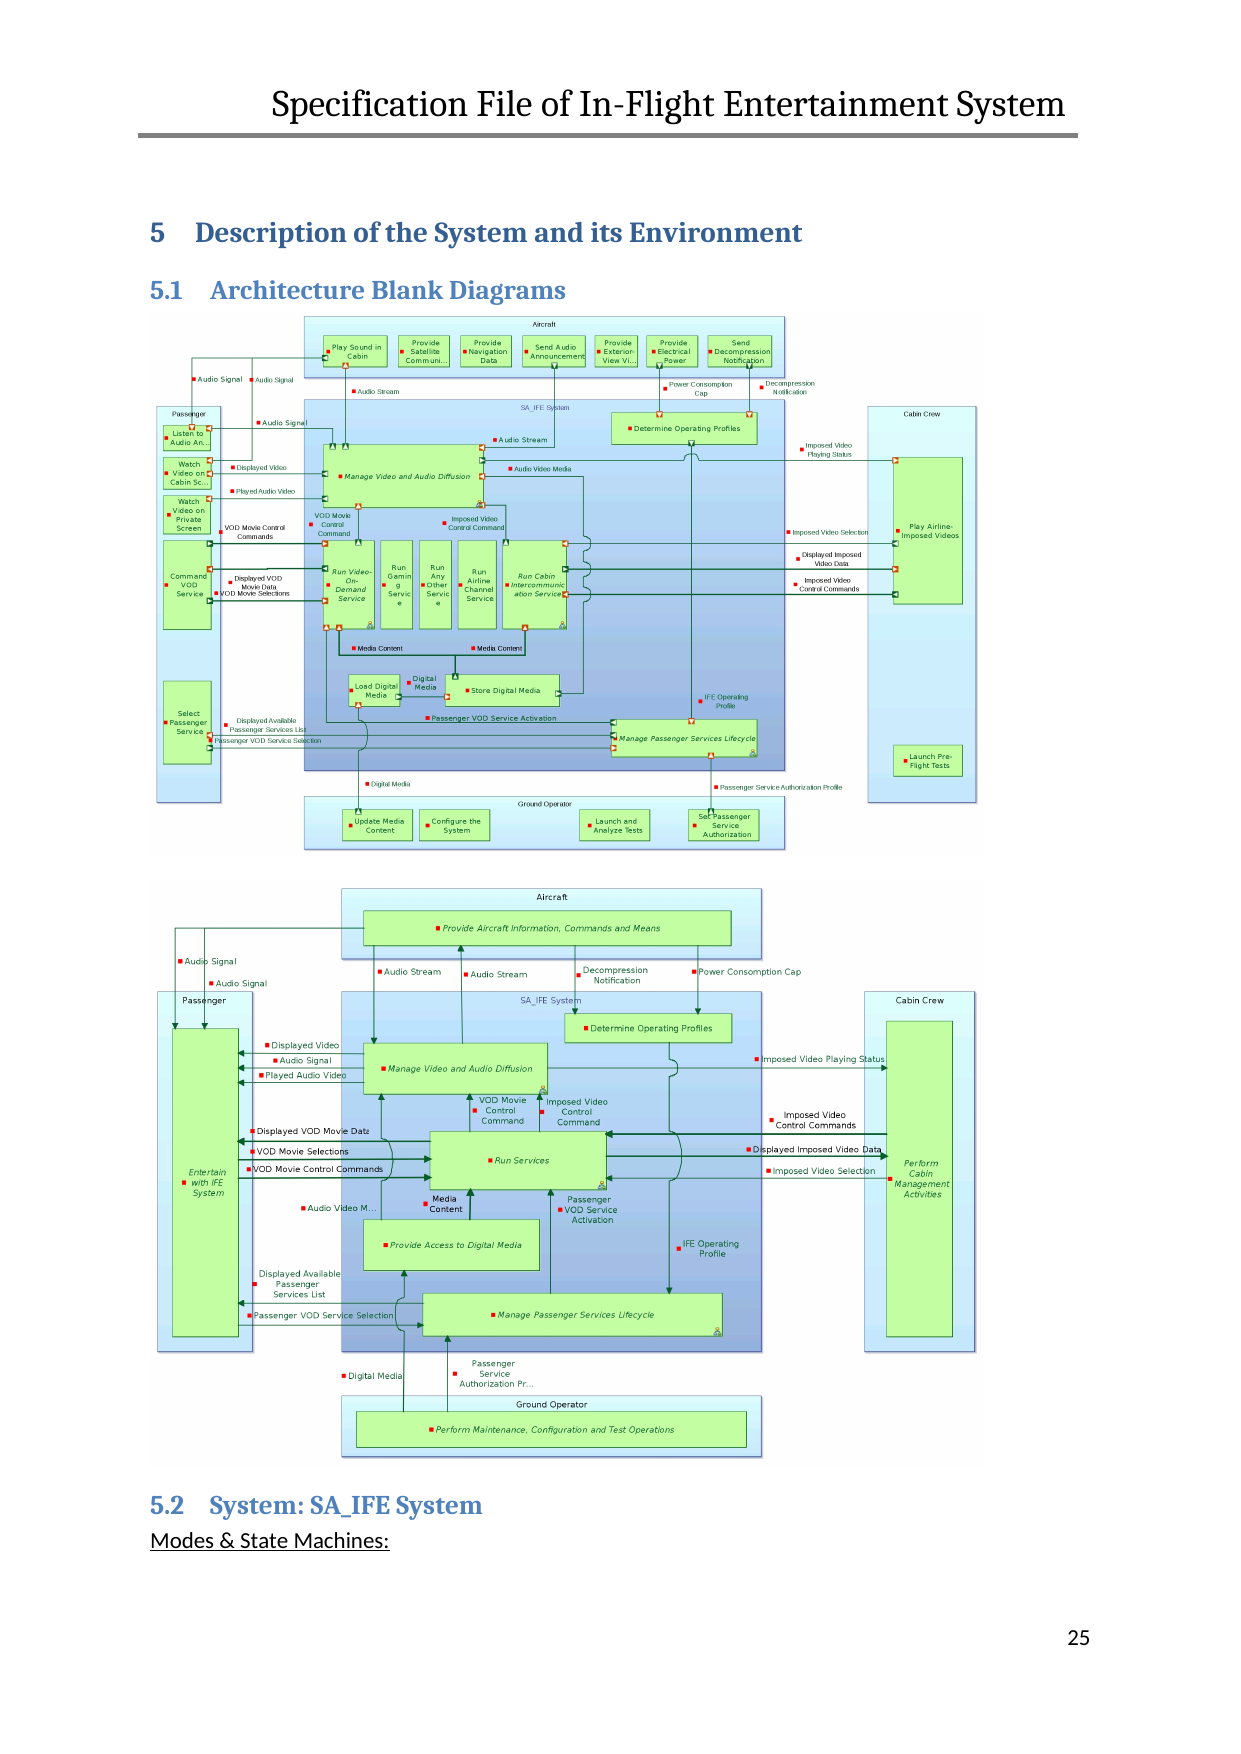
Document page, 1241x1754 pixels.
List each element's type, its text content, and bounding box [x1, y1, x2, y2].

text Modes & State Machines: [150, 1526, 1090, 1554]
picture [150, 311, 984, 857]
subtitle System: SA_IFE System [150, 1490, 1090, 1521]
picture [150, 881, 984, 1466]
subtitle Description of the System and its Environment [150, 216, 1090, 249]
subtitle Architecture Blank Diagrams [150, 275, 1090, 306]
